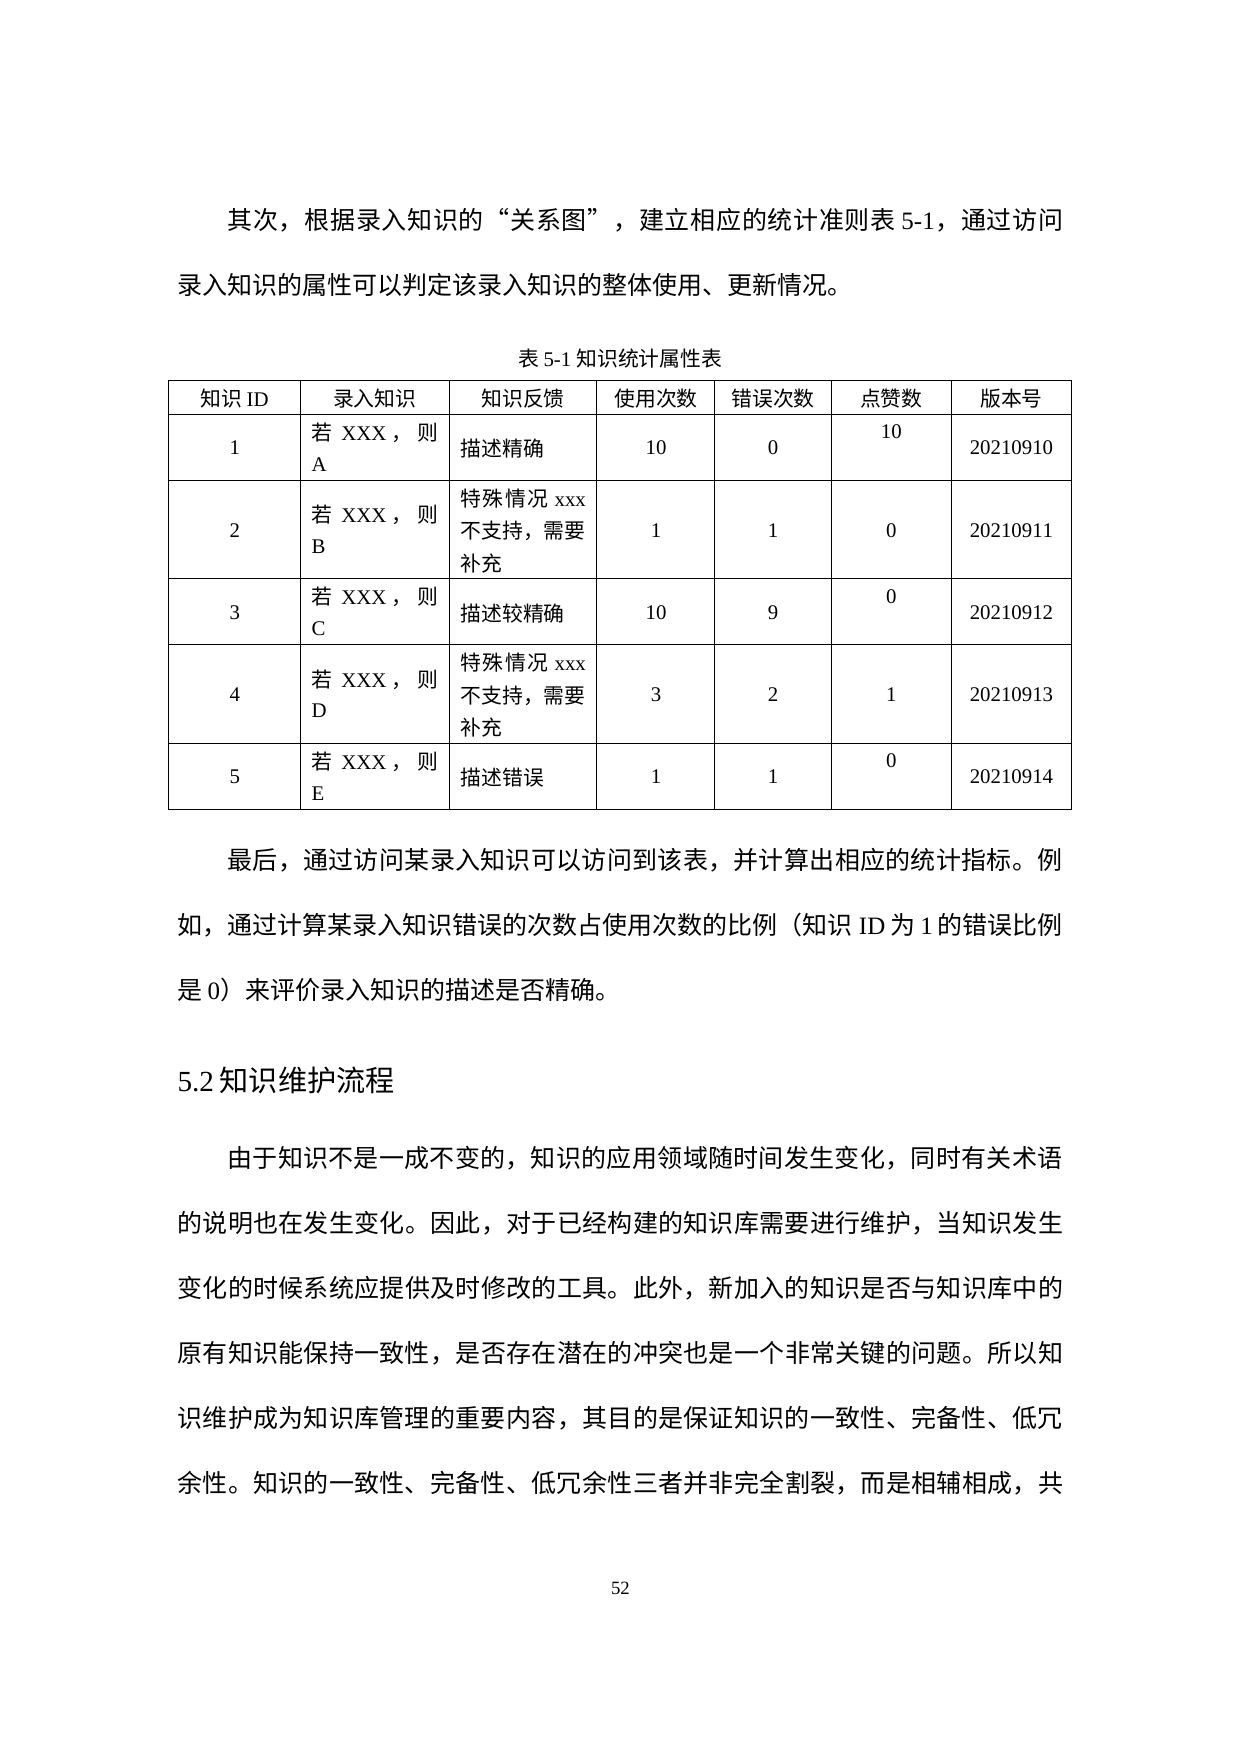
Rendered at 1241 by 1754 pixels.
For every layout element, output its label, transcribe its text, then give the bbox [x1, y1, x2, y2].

text 其次，根据录入知识的“关系图”，建立相应的统计准则表5-1，通过访问录入知识的属性可以判定该录入知识的整体使用、更新情况。 [177, 186, 1063, 316]
table_header 点赞数 [832, 381, 951, 414]
table_cell 0 [715, 415, 831, 480]
text 最后，通过访问某录入知识可以访问到该表，并计算出相应的统计指标。例如，通过计算某录入知识错误的次数占使用次数的比例（知识ID为1的错误比例是0）来评价录入知识的描述是否精确。 [177, 826, 1063, 1021]
table_header 录入知识 [301, 381, 449, 414]
table_cell 3 [169, 579, 300, 644]
table_cell 若XXX，则E [301, 744, 449, 809]
table_cell 1 [832, 645, 951, 743]
table_cell 若XXX，则D [301, 645, 449, 743]
table_cell 5 [169, 744, 300, 809]
table_header 使用次数 [597, 381, 714, 414]
table_cell 若XXX，则B [301, 481, 449, 578]
table_cell 20210911 [952, 481, 1071, 578]
table_cell 1 [715, 744, 831, 809]
table_cell 20210914 [952, 744, 1071, 809]
table_cell 2 [715, 645, 831, 743]
table_cell 描述精确 [450, 415, 596, 480]
table_cell 0 [832, 481, 951, 578]
table_cell 4 [169, 645, 300, 743]
table_cell 0 [832, 579, 951, 644]
table_cell 20210912 [952, 579, 1071, 644]
table_cell 特殊情况xxx不支持，需要补充 [450, 645, 596, 743]
table_cell 1 [715, 481, 831, 578]
table_cell 若XXX，则C [301, 579, 449, 644]
table_cell 1 [597, 744, 714, 809]
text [177, 1124, 1063, 1514]
table_header 知识反馈 [450, 381, 596, 414]
table_cell 2 [169, 481, 300, 578]
table_cell 描述错误 [450, 744, 596, 809]
text 表5-1 知识统计属性表 [177, 341, 1063, 374]
table_cell 10 [597, 579, 714, 644]
table_cell 10 [597, 415, 714, 480]
table_cell 1 [597, 481, 714, 578]
table_cell 10 [832, 415, 951, 480]
table_header 错误次数 [715, 381, 831, 414]
text 5.2知识维护流程 [177, 1046, 1063, 1111]
table_cell 20210913 [952, 645, 1071, 743]
table_cell 0 [832, 744, 951, 809]
table_cell 9 [715, 579, 831, 644]
table_cell 若XXX，则A [301, 415, 449, 480]
table_cell 特殊情况xxx不支持，需要补充 [450, 481, 596, 578]
table_cell 1 [169, 415, 300, 480]
table_cell 描述较精确 [450, 579, 596, 644]
table_cell 20210910 [952, 415, 1071, 480]
table_header 知识ID [169, 381, 300, 414]
table_cell 3 [597, 645, 714, 743]
table_header 版本号 [952, 381, 1071, 414]
